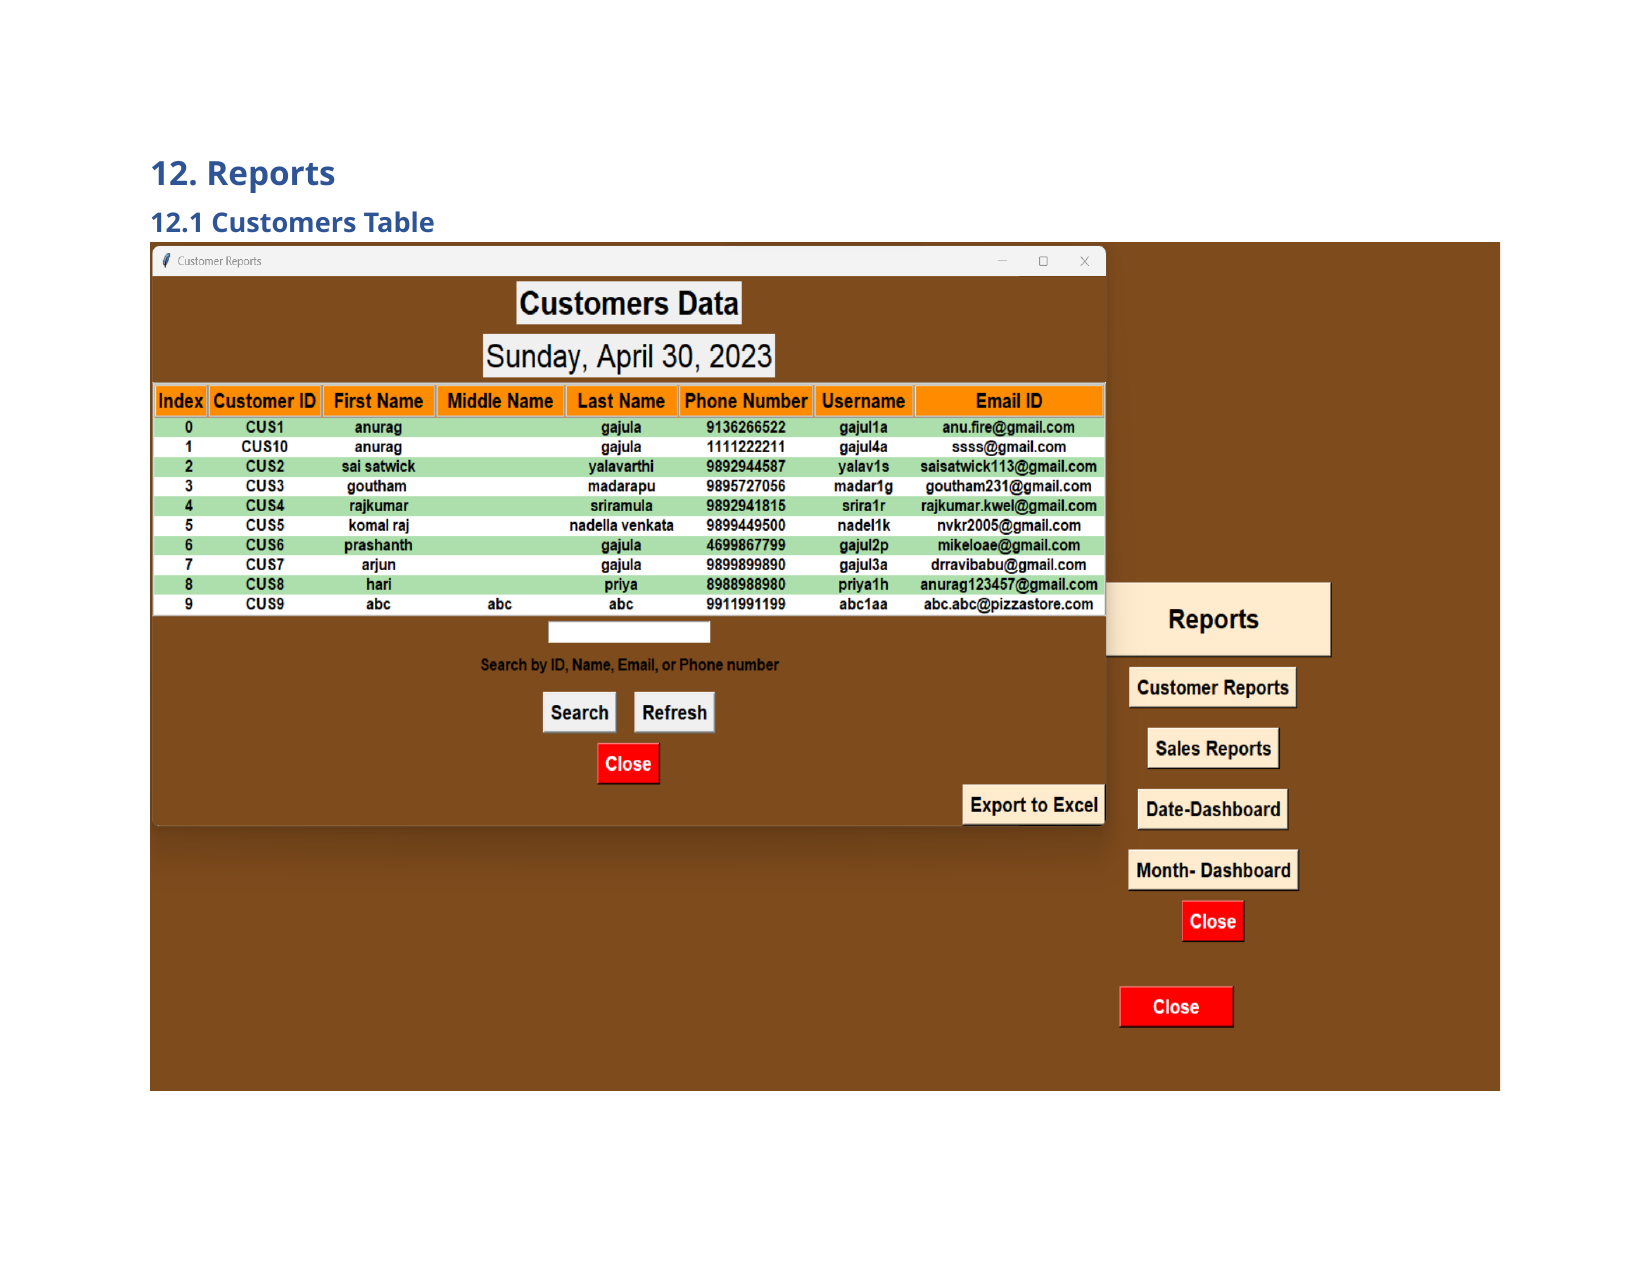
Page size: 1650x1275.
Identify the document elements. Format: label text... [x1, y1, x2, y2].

subtitle 12. Reports [150, 150, 1500, 195]
picture [150, 242, 1500, 1091]
subtitle 12.1 Customers Table [150, 203, 1500, 240]
